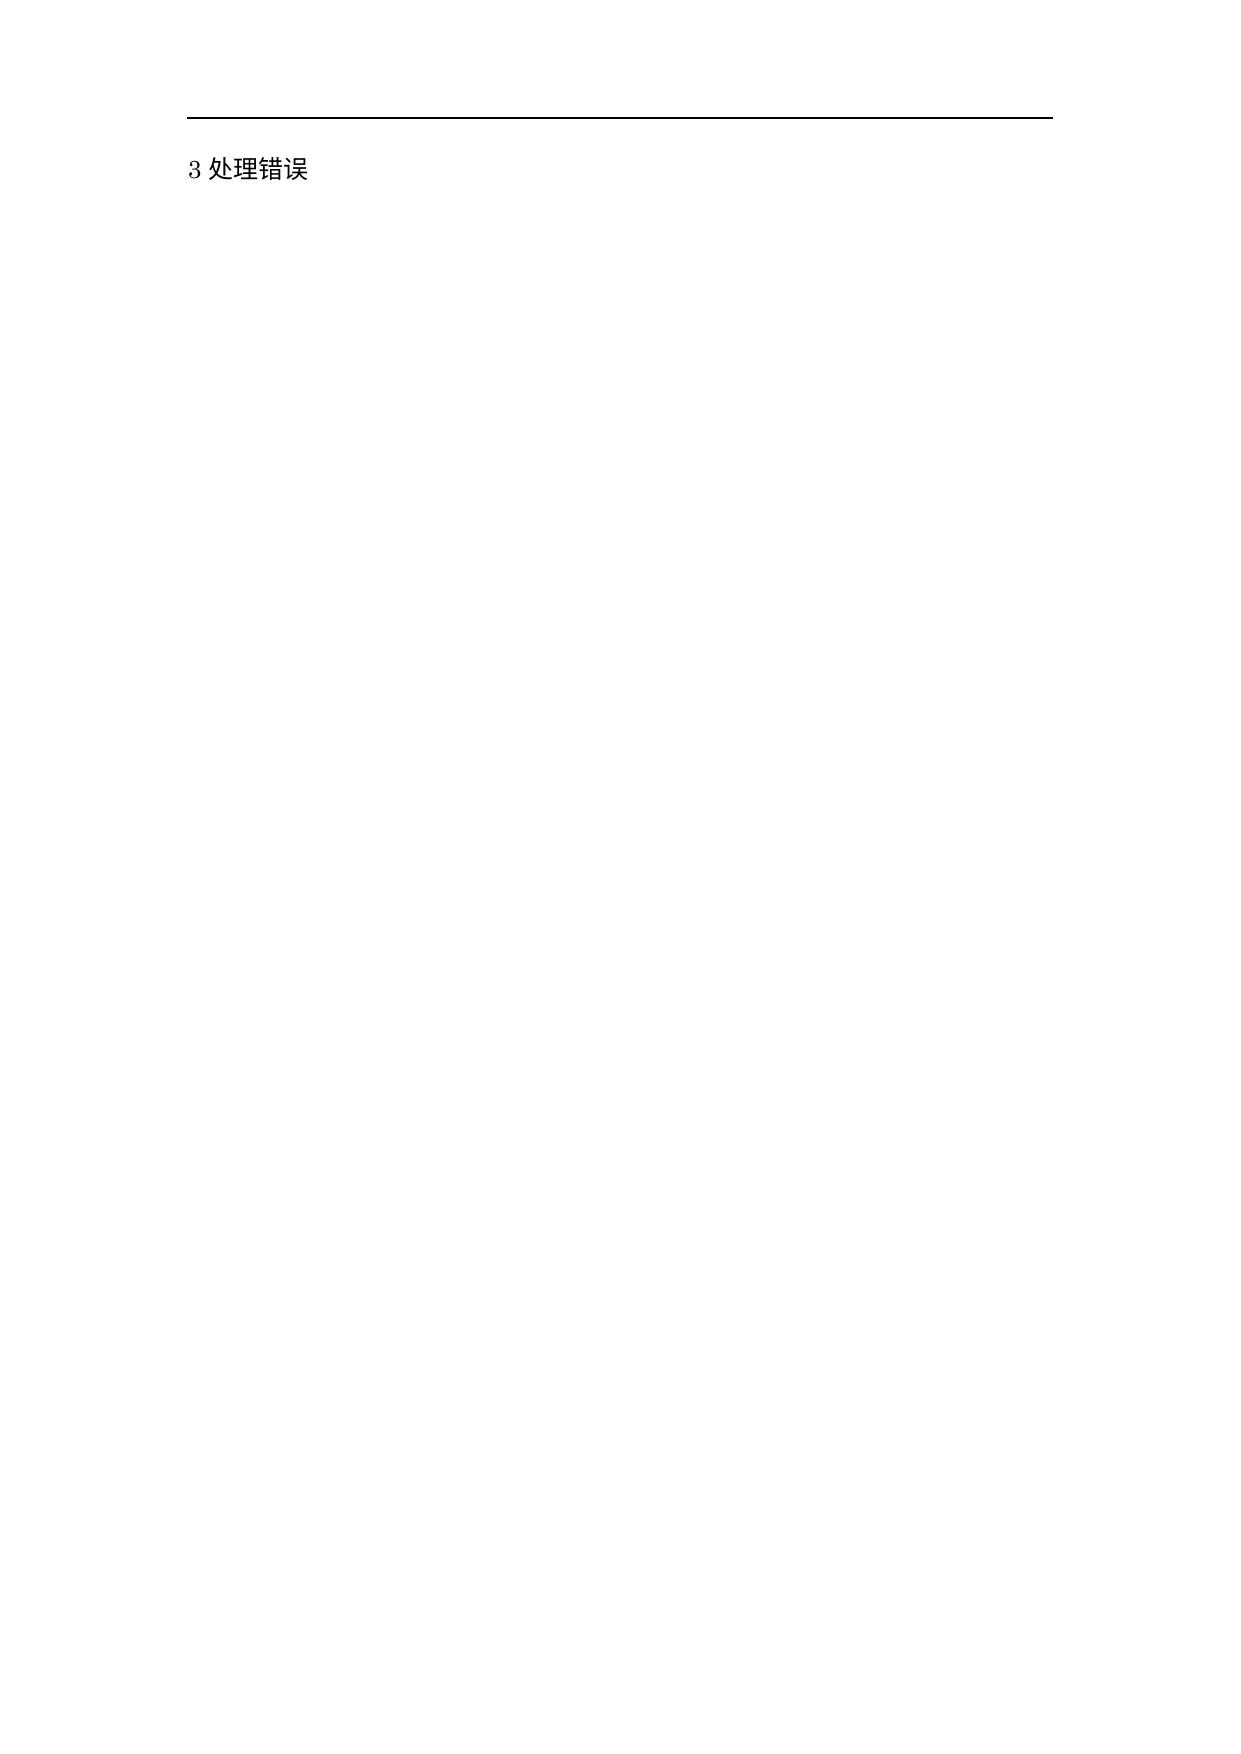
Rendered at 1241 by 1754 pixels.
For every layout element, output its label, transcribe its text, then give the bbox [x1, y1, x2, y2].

text 3 处理错误 [187, 150, 1053, 186]
